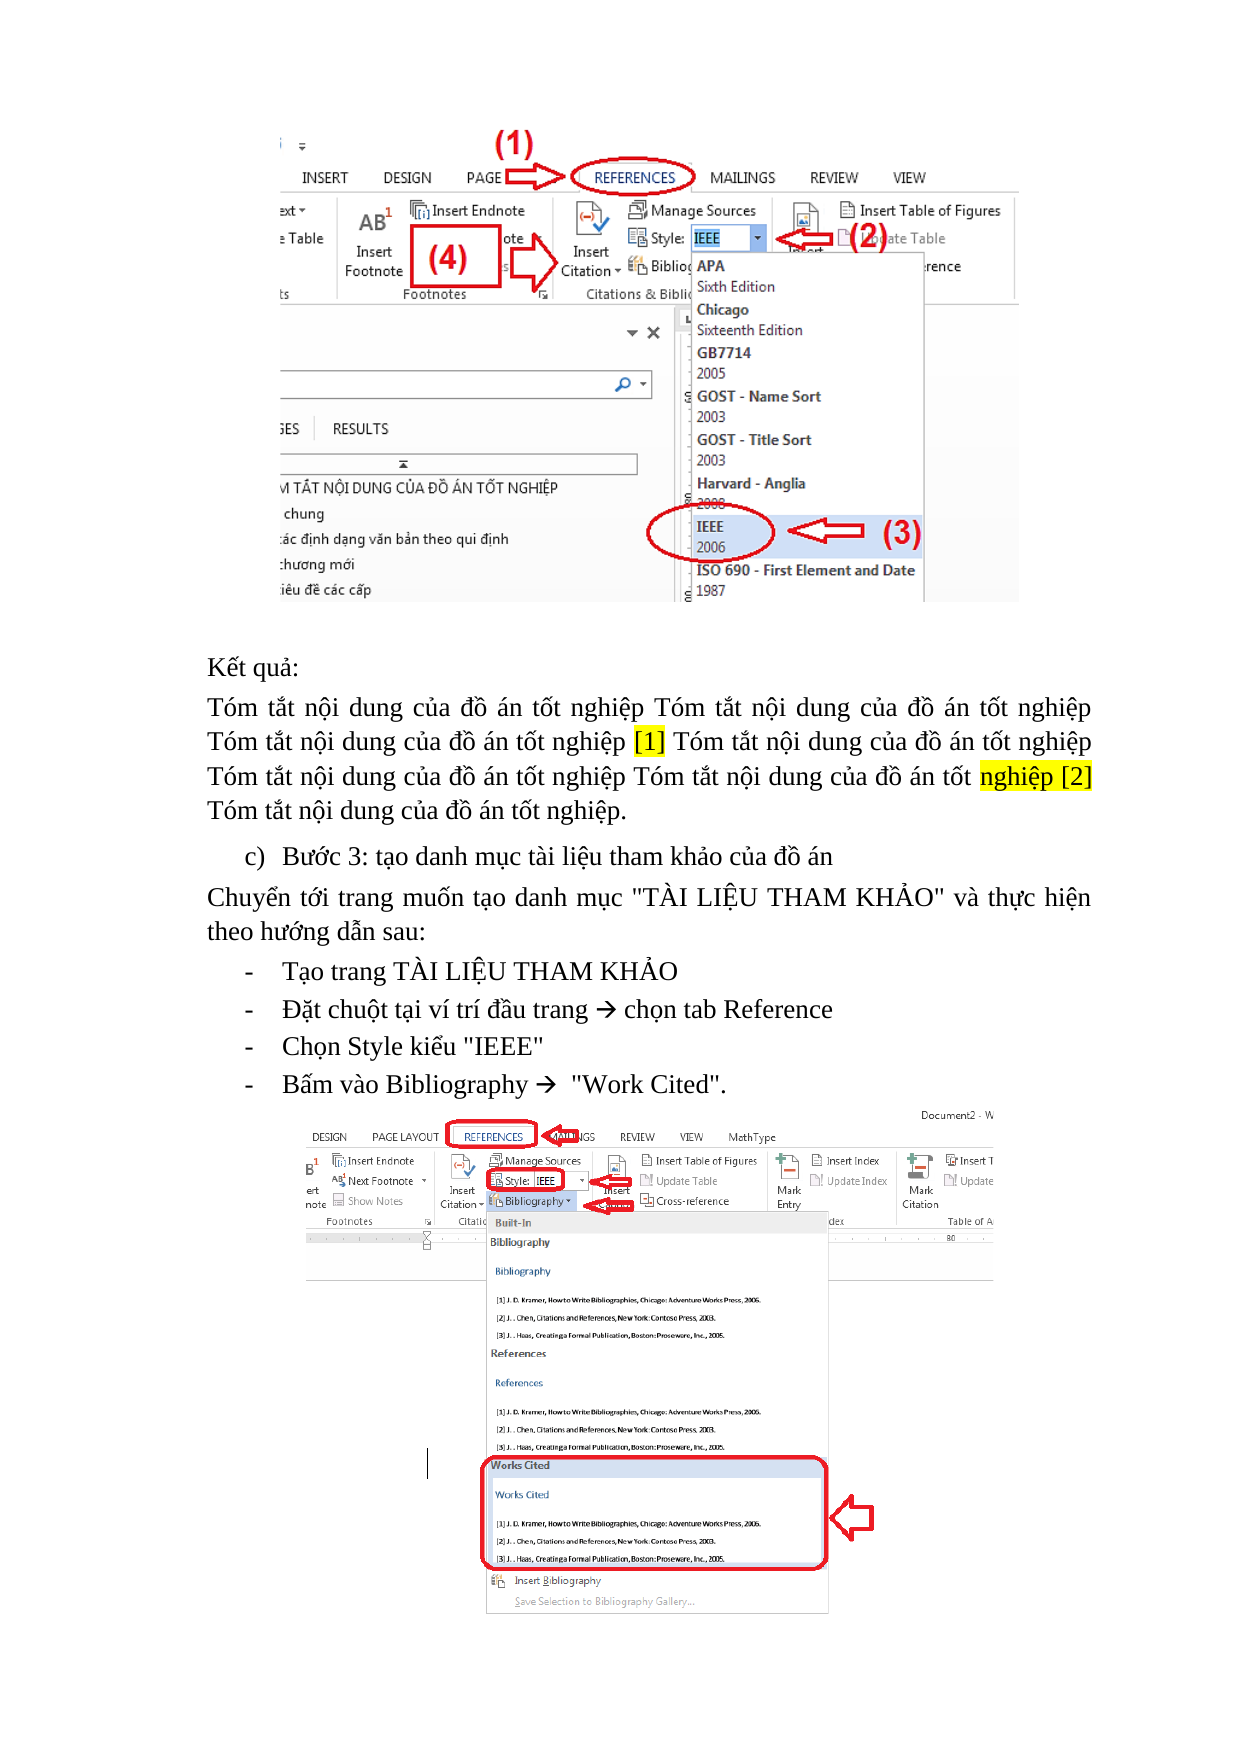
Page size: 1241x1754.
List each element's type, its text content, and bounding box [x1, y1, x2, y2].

text Kết quả: [207, 651, 1092, 682]
text Tóm tắt nội dung của đồ án tốt nghiệp Tóm tắt nội dung của đồ án tốt nghiệp Tóm tắt nội dung của đồ án tốt nghiệp [1] Tóm tắt nội dung của đồ án tốt nghiệp Tóm tắt nội dung của đồ án tốt nghiệp Tóm tắt nội dung của đồ án tốt nghiệp [2] Tóm tắt nội dung của đồ án tốt nghiệp. [207, 691, 1092, 825]
picture [306, 1111, 994, 1624]
list Bước 3: tạo danh mục tài liệu tham khảo của đồ án [244, 840, 1092, 872]
picture [280, 118, 1019, 602]
list Chọn Style kiểu "IEEE" [244, 1030, 1092, 1061]
text Chuyển tới trang muốn tạo danh mục "TÀI LIỆU THAM KHẢO" và thực hiện theo hướng dẫn sau: [207, 881, 1092, 946]
list Đặt chuột tại ví trí đầu trang 🡪 chọn tab Reference [244, 989, 1092, 1026]
list Tạo trang TÀI LIỆU THAM KHẢO [244, 955, 1092, 987]
list Bấm vào Bibliography 🡪 "Work Cited". [244, 1064, 1092, 1101]
